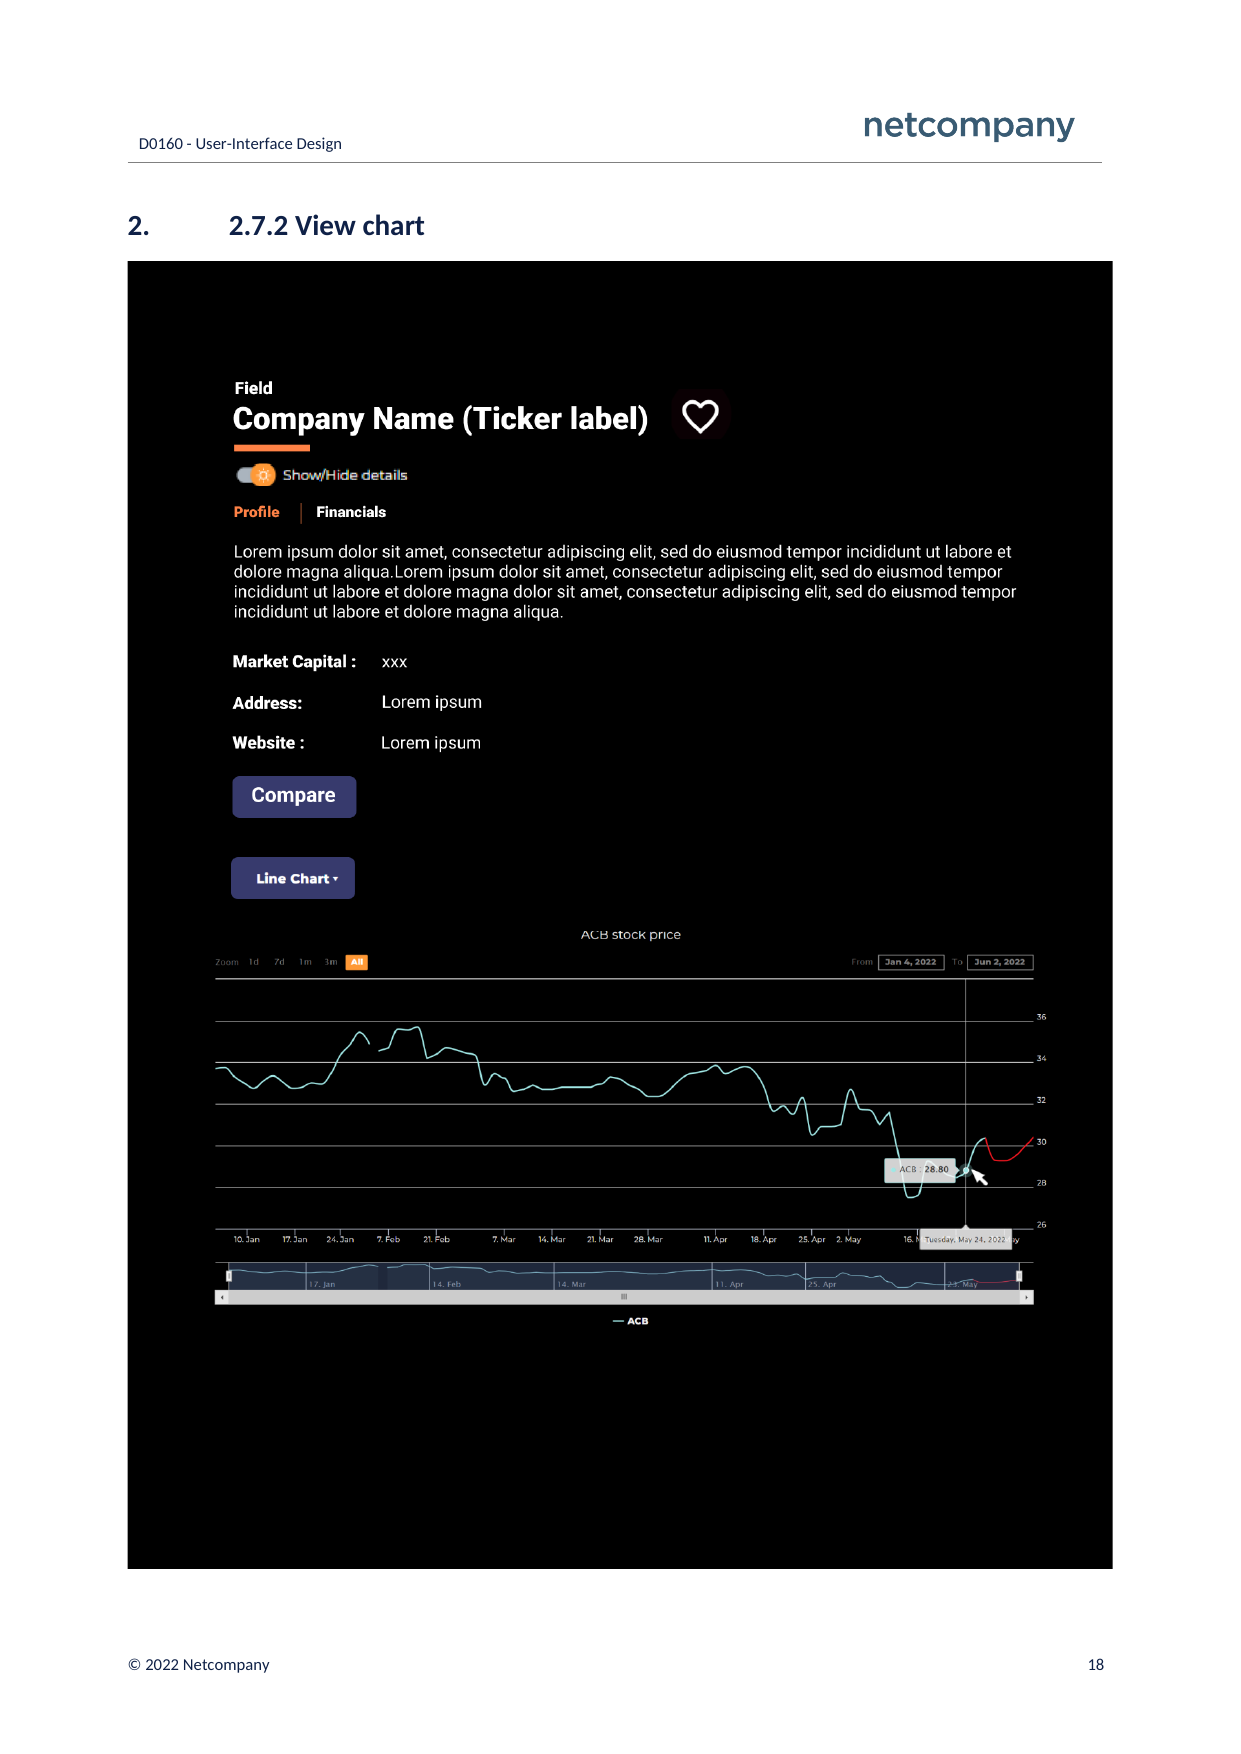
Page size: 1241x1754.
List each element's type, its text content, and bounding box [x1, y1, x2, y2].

picture [127, 261, 1113, 1569]
picture [847, 102, 1092, 150]
subtitle 2.7.2 View chart [127, 207, 1113, 242]
